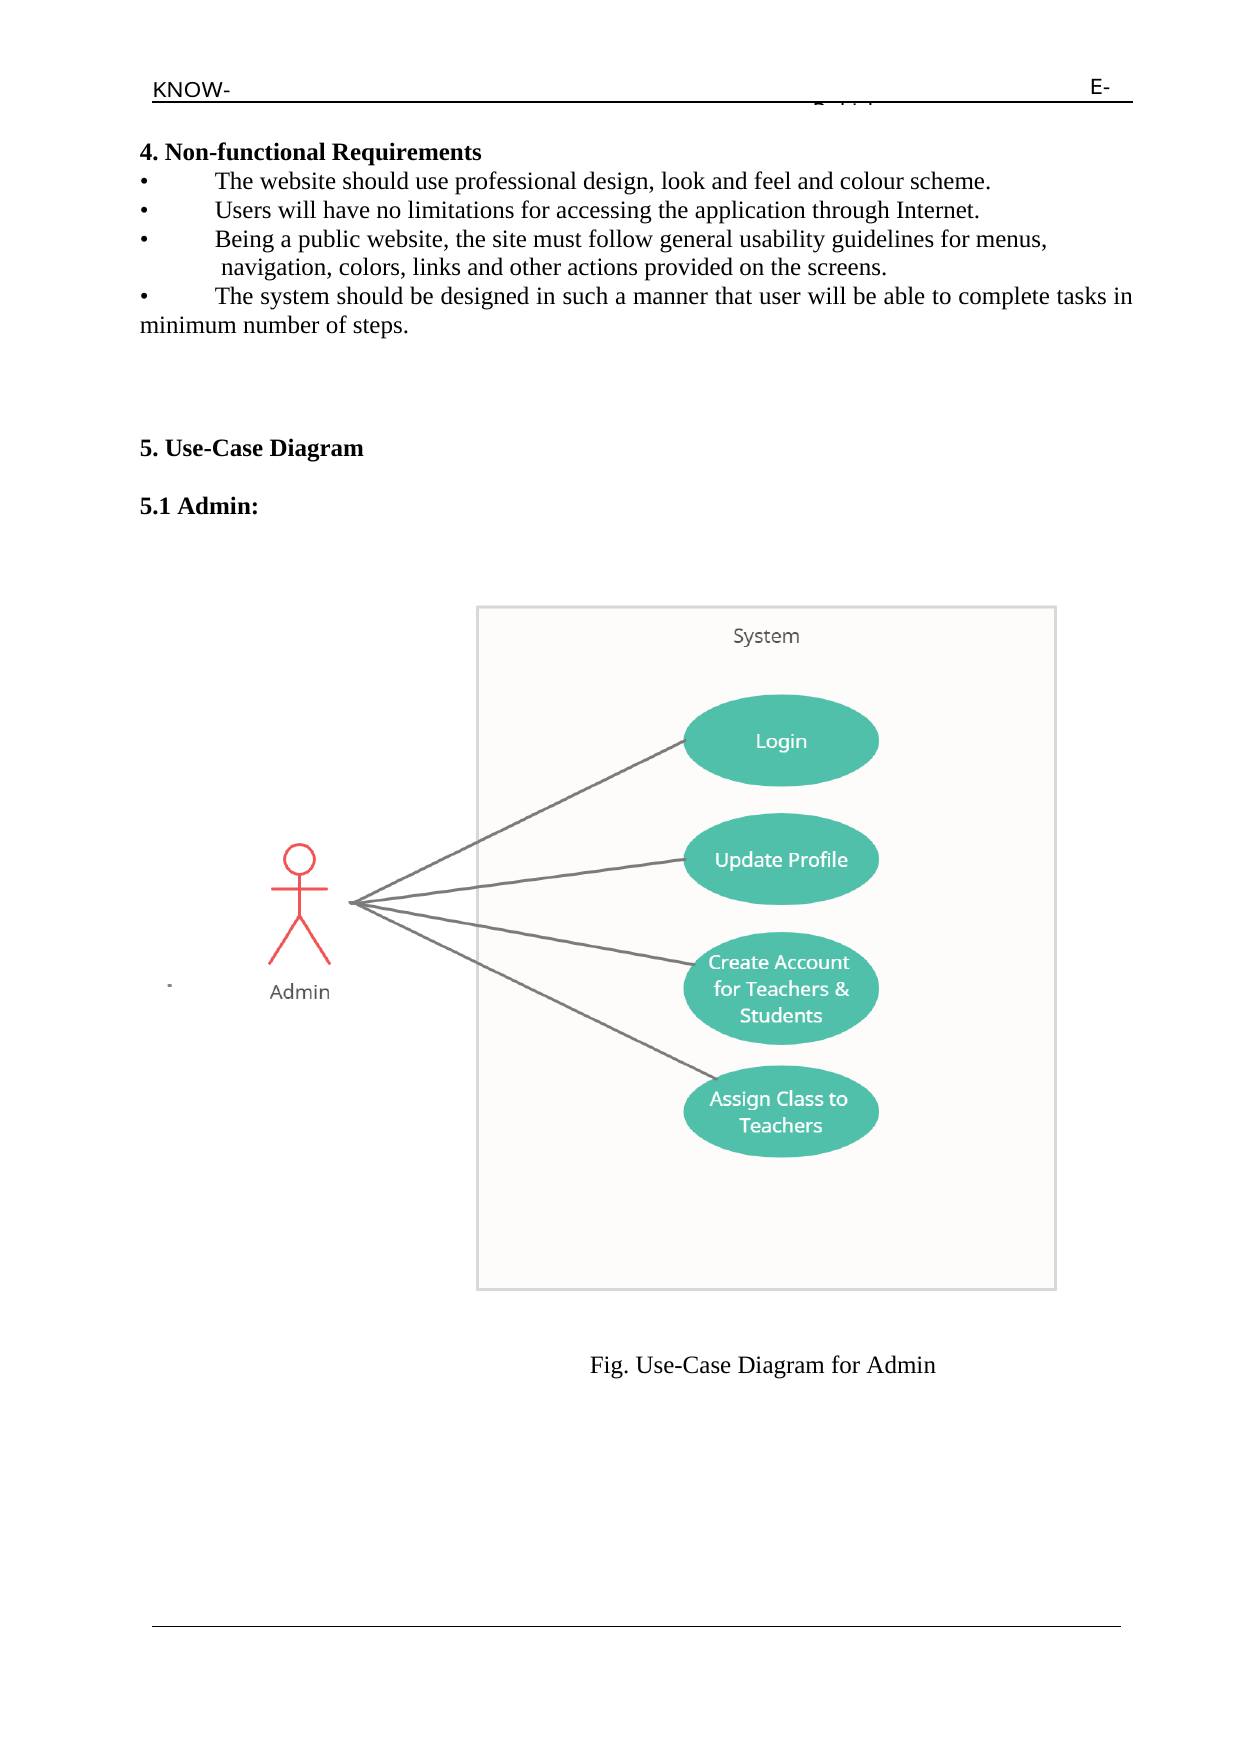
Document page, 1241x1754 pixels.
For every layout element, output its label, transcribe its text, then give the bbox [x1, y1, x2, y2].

picture [139, 577, 1085, 1319]
text • Users will have no limitations for accessing the application through Internet. [139, 195, 1134, 224]
text • The system should be designed in such a manner that user will be able to complete tasks in minimum number of steps. [139, 281, 1134, 339]
text navigation, colors, links and other actions provided on the screens. [139, 252, 1134, 281]
text 4. Non-functional Requirements [139, 137, 1134, 166]
text • Being a public website, the site must follow general usability guidelines for menus, [139, 224, 1134, 252]
subtitle 5. Use-Case Diagram [139, 433, 1134, 462]
text Fig. Use-Case Diagram for Admin [514, 1350, 1134, 1379]
text • The website should use professional design, look and feel and colour scheme. [139, 166, 1134, 195]
text 5.1 Admin: [139, 491, 1134, 520]
